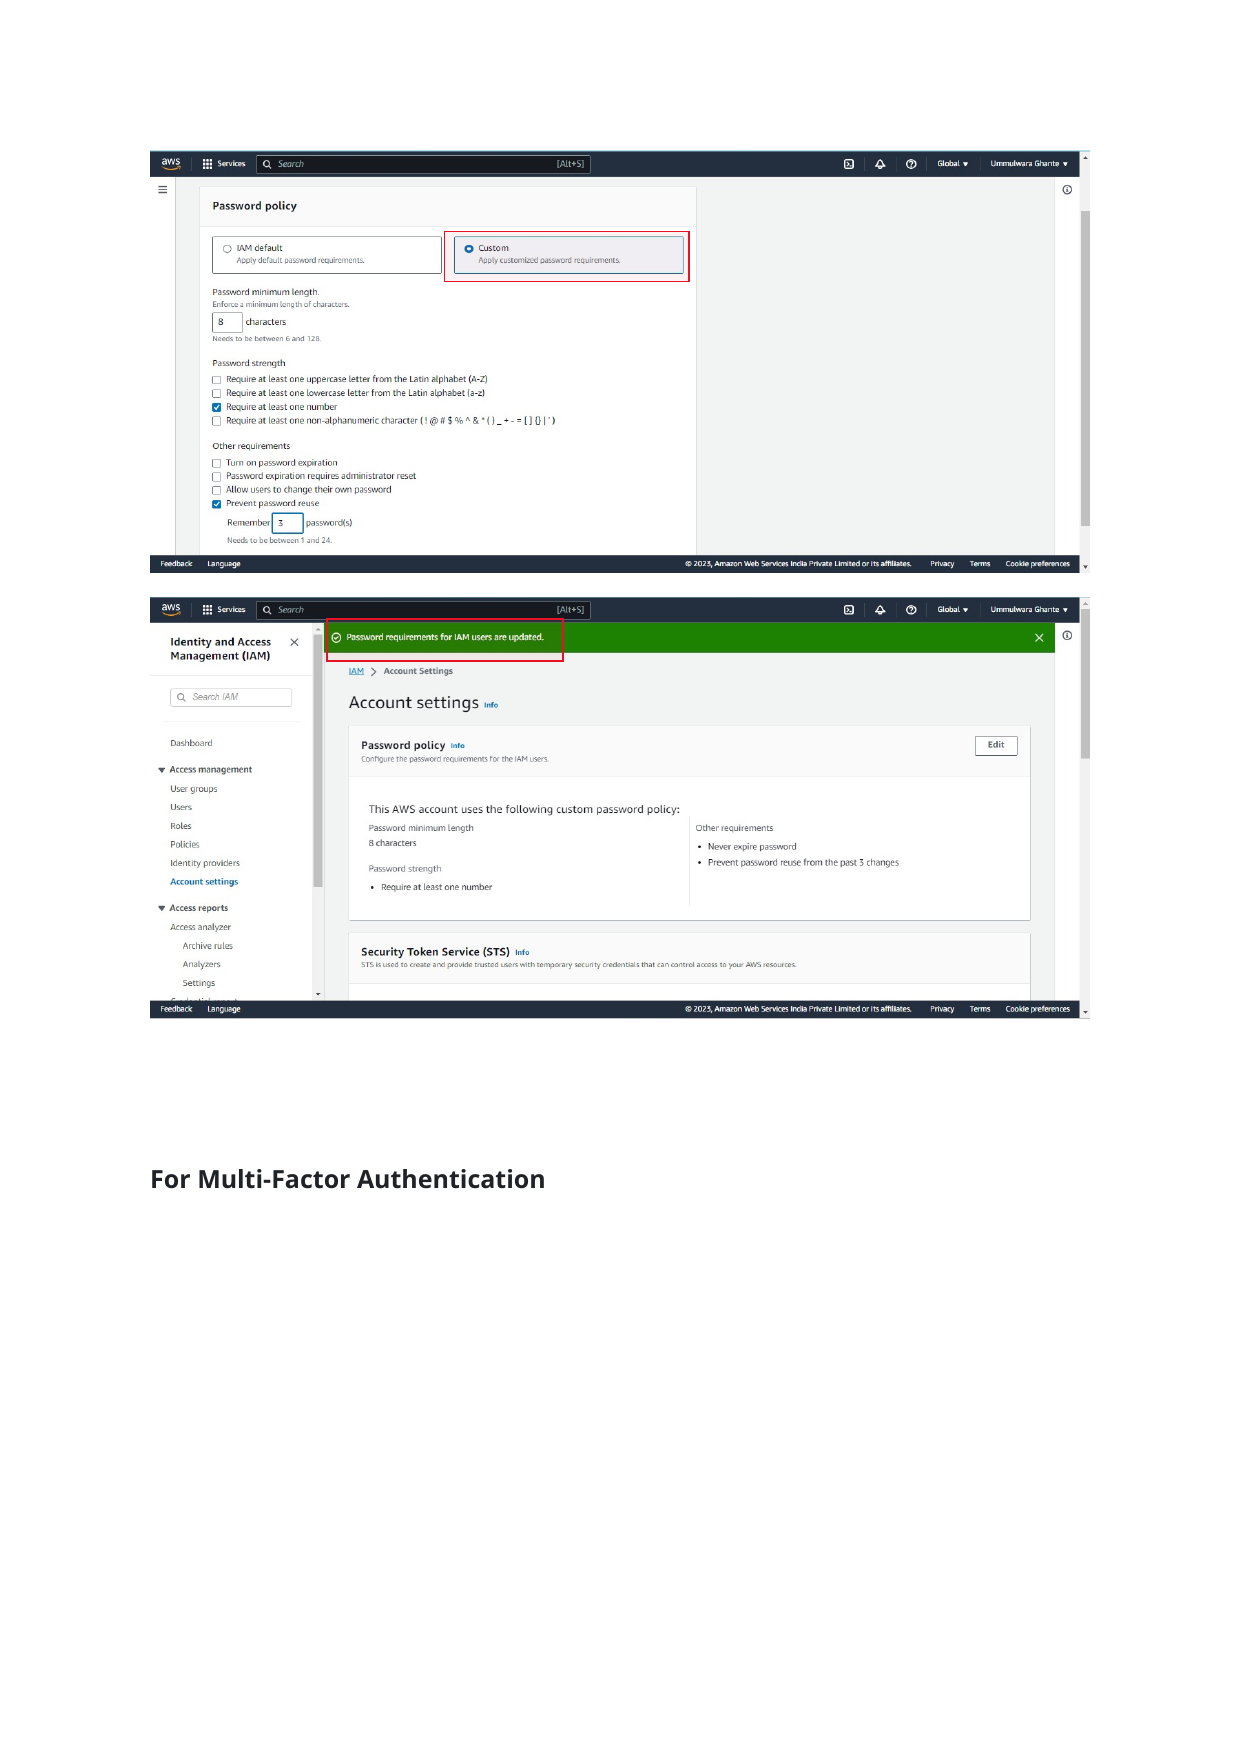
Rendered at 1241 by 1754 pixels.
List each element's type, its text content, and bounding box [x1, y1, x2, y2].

picture [150, 150, 1091, 573]
picture [150, 597, 1091, 1019]
text For Multi-Factor Authentication [150, 1161, 1090, 1195]
